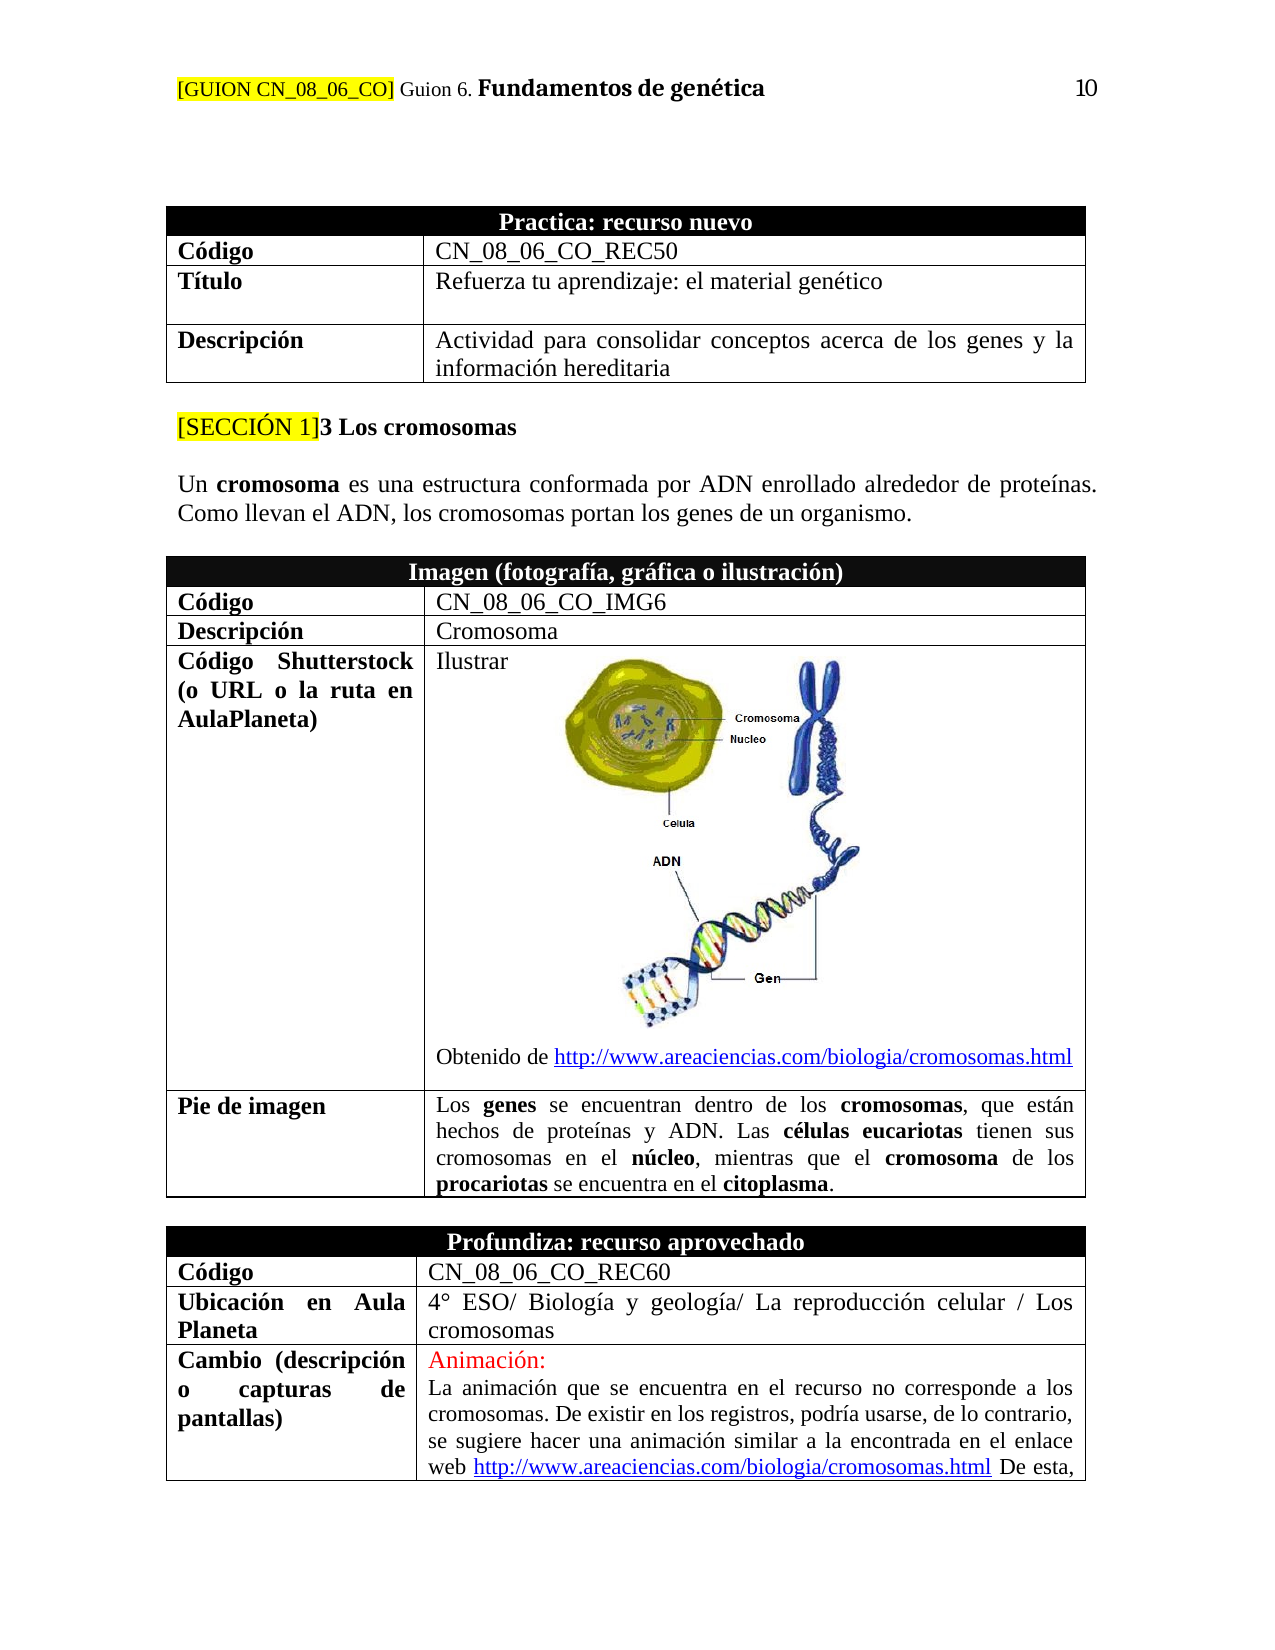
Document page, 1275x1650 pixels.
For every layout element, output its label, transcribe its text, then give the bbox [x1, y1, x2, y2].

table_cell CN_08_06_CO_REC50 [424, 236, 1085, 265]
table_cell Refuerza tu aprendizaje: el material genético [424, 266, 1085, 324]
table_cell Código Shutterstock (o URL o la ruta en AulaPlaneta) [167, 646, 424, 1090]
table_cell Código [167, 236, 423, 265]
table_header Practica: recurso nuevo [167, 207, 1085, 235]
text Un cromosoma es una estructura conformada por ADN enrollado alrededor de proteínas. Como llevan el ADN, los cromosomas portan los genes de un organismo. [177, 469, 1098, 527]
table_cell Código [167, 1257, 416, 1286]
text [SECCIÓN 1]3 Los cromosomas [319, 412, 1098, 441]
table_header Imagen (fotografía, gráfica o ilustración) [167, 557, 1085, 586]
table_cell Cromosoma [425, 616, 1085, 645]
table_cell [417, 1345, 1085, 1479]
table_cell Código [167, 587, 424, 615]
table_cell Pie de imagen [167, 1091, 424, 1196]
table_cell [167, 1345, 416, 1479]
table_cell Los genes se encuentran dentro de los cromosomas, que están hechos de proteínas y ADN. Las células eucariotas tienen sus cromosomas en el núcleo, mientras que el cromosoma de los procariotas se encuentra en el citoplasma. [425, 1091, 1085, 1196]
table_cell Título [167, 266, 423, 324]
picture [553, 652, 890, 1030]
table_cell CN_08_06_CO_IMG6 [425, 587, 1085, 615]
table_cell CN_08_06_CO_REC60 [417, 1257, 1085, 1286]
table_cell Descripción [167, 616, 424, 645]
table_cell Ilustrar Obtenido de http://www.areaciencias.com/biologia/cromosomas.html [425, 646, 1085, 1090]
table_cell Descripción [167, 325, 423, 382]
table_cell Ubicación en Aula Planeta [167, 1287, 416, 1344]
table_cell 4° ESO/ Biología y geología/ La reproducción celular / Los cromosomas [417, 1287, 1085, 1344]
table_header Profundiza: recurso aprovechado [167, 1227, 1085, 1256]
table_cell Actividad para consolidar conceptos acerca de los genes y la información hereditaria [424, 325, 1085, 382]
